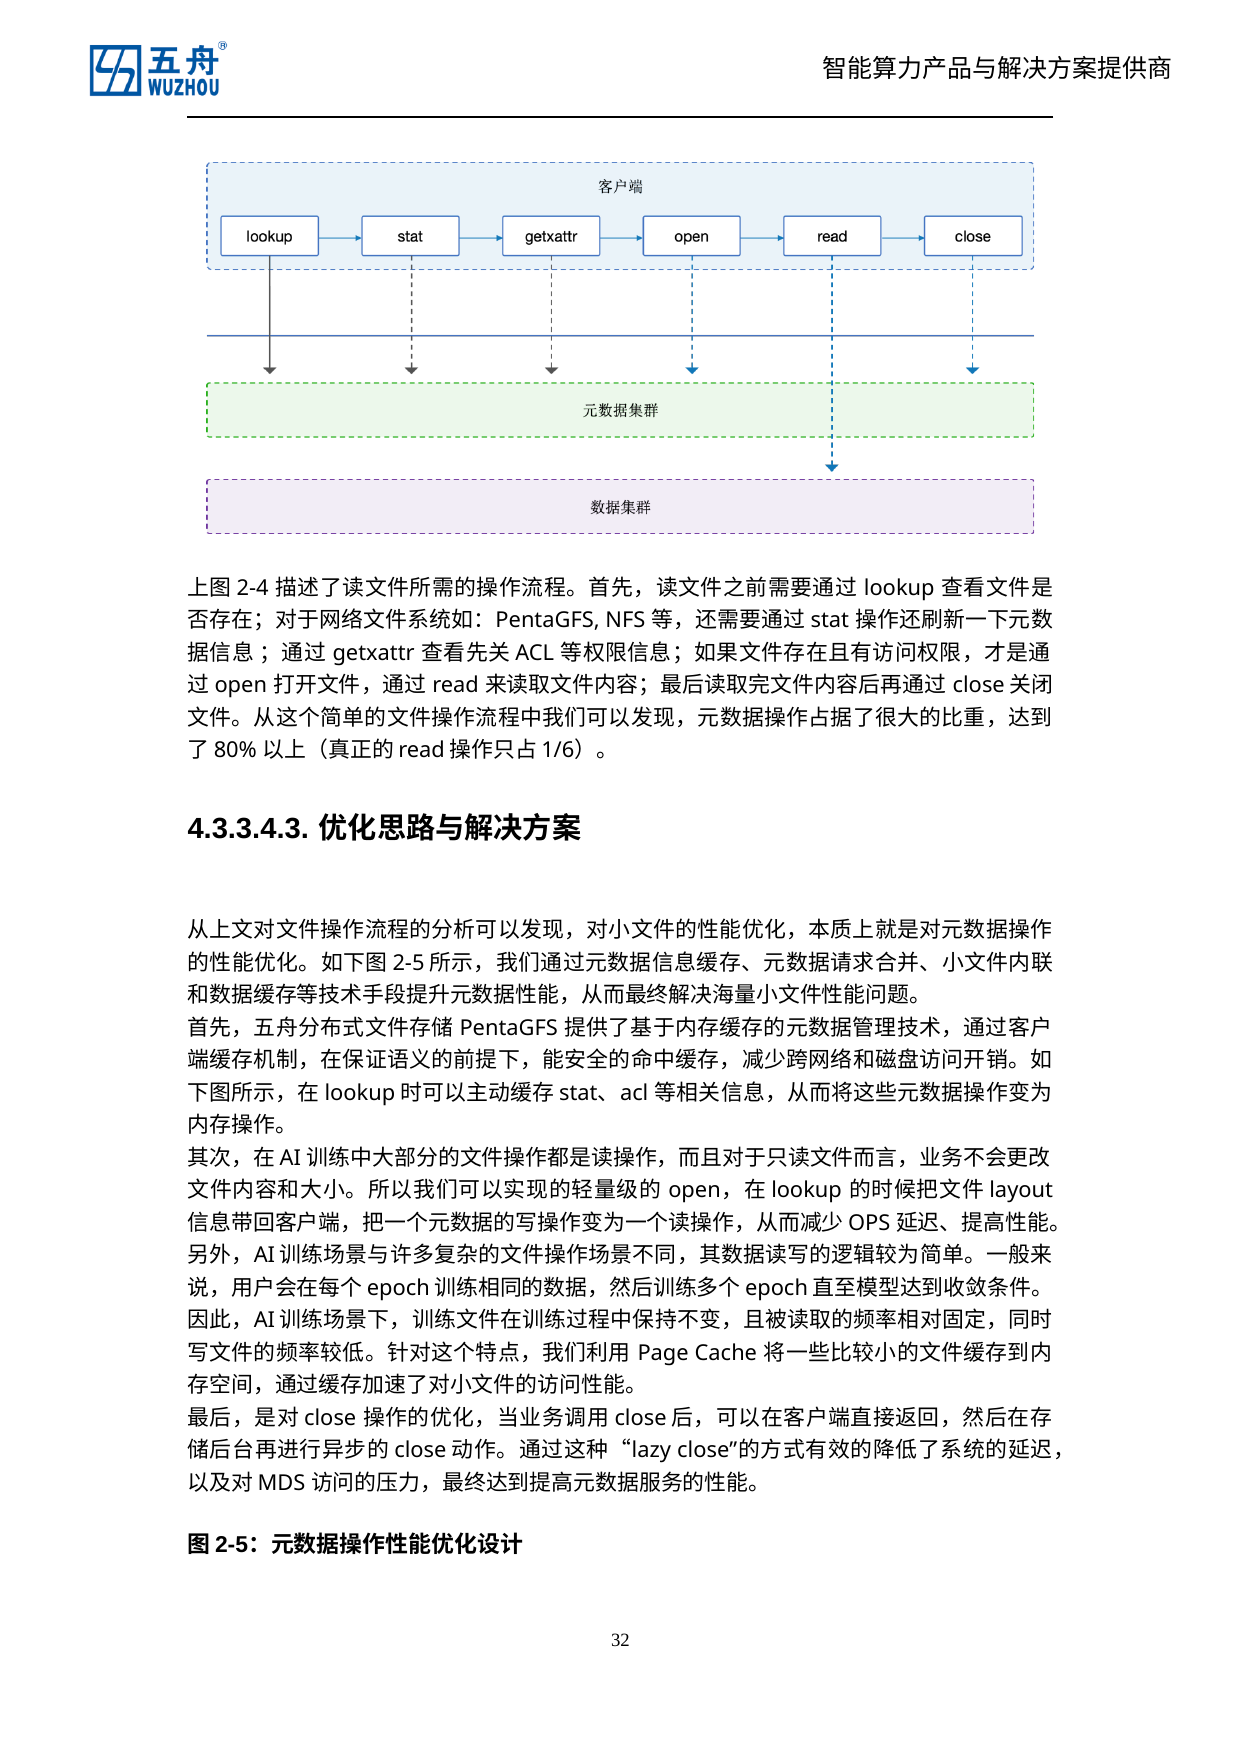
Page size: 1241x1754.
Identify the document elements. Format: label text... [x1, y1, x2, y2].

text 最后，是对close 操作的优化，当业务调用close后，可以在客户端直接返回，然后在存储后台再进行异步的close动作。通过这种“lazy close”的方式有效的降低了系统的延迟，以及对MDS 访问的压力，最终达到提高元数据服务的性能。 [187, 1399, 1053, 1497]
text 首先，五舟分布式文件存储 PentaGFS 提供了基于内存缓存的元数据管理技术，通过客户端缓存机制，在保证语义的前提下，能安全的命中缓存，减少跨网络和磁盘访问开销。如下图所示，在lookup时可以主动缓存stat、acl 等相关信息，从而将这些元数据操作变为内存操作。 [187, 1009, 1053, 1139]
picture [206, 162, 1035, 534]
subtitle 优化思路与解决方案 [187, 794, 1053, 859]
text 上图2-4 描述了读文件所需的操作流程。首先，读文件之前需要通过 lookup 查看文件是否存在；对于网络文件系统如：PentaGFS, NFS 等，还需要通过 stat 操作还刷新一下元数据信息 ；通过 getxattr 查看先关ACL 等权限信息；如果文件存在且有访问权限，才是通过 open 打开文件，通过 read 来读取文件内容；最后读取完文件内容后再通过 close关闭文件。从这个简单的文件操作流程中我们可以发现，元数据操作占据了很大的比重，达到了80% 以上（真正的read操作只占1/6）。 [187, 569, 1053, 764]
text 图2-5：元数据操作性能优化设计 [187, 1509, 1053, 1574]
text 另外，AI训练场景与许多复杂的文件操作场景不同，其数据读写的逻辑较为简单。一般来说，用户会在每个epoch训练相同的数据，然后训练多个epoch直至模型达到收敛条件。因此，AI训练场景下，训练文件在训练过程中保持不变，且被读取的频率相对固定，同时写文件的频率较低。针对这个特点，我们利用Page Cache 将一些比较小的文件缓存到内存空间，通过缓存加速了对小文件的访问性能。 [187, 1237, 1053, 1399]
text 从上文对文件操作流程的分析可以发现，对小文件的性能优化，本质上就是对元数据操作的性能优化。如下图2-5所示，我们通过元数据信息缓存、元数据请求合并、小文件内联和数据缓存等技术手段提升元数据性能，从而最终解决海量小文件性能问题。 [187, 912, 1053, 1009]
text 其次，在AI 训练中大部分的文件操作都是读操作，而且对于只读文件而言，业务不会更改文件内容和大小。所以我们可以实现的轻量级的 open，在lookup 的时候把文件layout信息带回客户端，把一个元数据的写操作变为一个读操作，从而减少OPS 延迟、提高性能。 [187, 1139, 1053, 1237]
picture [87, 39, 230, 99]
